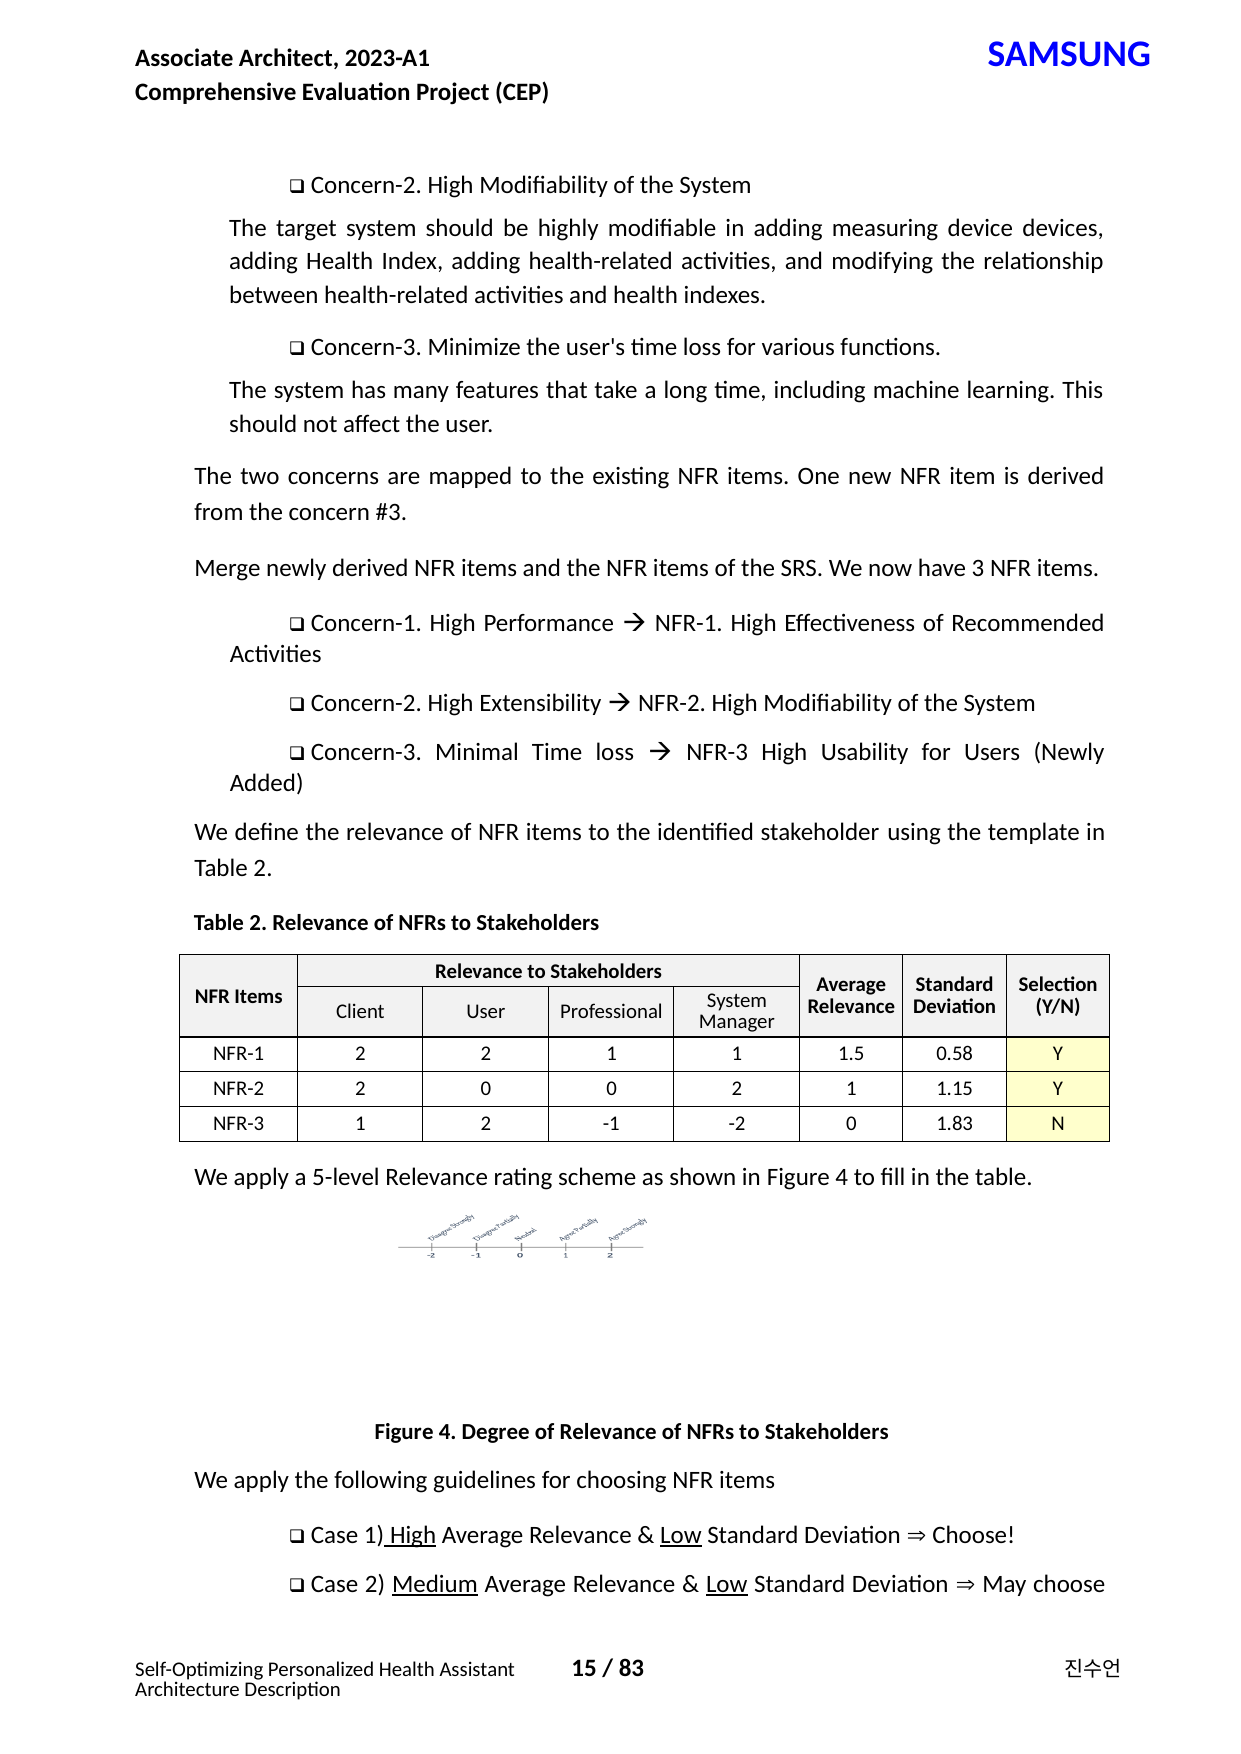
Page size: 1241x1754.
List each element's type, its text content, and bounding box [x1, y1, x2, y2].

table_cell 2 [298, 1038, 422, 1071]
table_cell 2 [674, 1072, 799, 1106]
table_cell -1 [549, 1107, 673, 1141]
table_cell System Manager [674, 987, 799, 1036]
table_header Average Relevance [800, 955, 902, 1036]
table_header Relevance to Stakeholders [298, 955, 799, 986]
table_cell Y [1007, 1038, 1109, 1071]
table_cell NFR-3 [180, 1107, 297, 1141]
table_cell 1 [800, 1072, 902, 1106]
table_cell User [423, 987, 548, 1036]
table_cell NFR-2 [180, 1072, 297, 1106]
table_header Standard Deviation [903, 955, 1006, 1036]
table_cell Professional [549, 987, 673, 1036]
table_cell 2 [423, 1038, 548, 1071]
table_cell 0 [800, 1107, 902, 1141]
table_cell 2 [298, 1072, 422, 1106]
table_header NFR Items [180, 955, 297, 1036]
text The two concerns are mapped to the existing NFR items. One new NFR item is derived from the concern #3. [194, 460, 1105, 527]
table_cell Client [298, 987, 422, 1036]
table_cell 1 [298, 1107, 422, 1141]
text Concern-2. High Extensibility NFR-2. High Modifiability of the System [229, 687, 1105, 717]
text The system has many features that take a long time, including machine learning. This should not affect the user. [229, 374, 1105, 438]
text Concern-2. High Modifiability of the System [229, 169, 1105, 199]
text Figure 4. Degree of Relevance of NFRs to Stakeholders [158, 1417, 1105, 1445]
table_cell 0.58 [903, 1038, 1006, 1071]
table_cell 1.5 [800, 1038, 902, 1071]
text Case 1) High Average Relevance & Low Standard Deviation Choose! [229, 1519, 1105, 1549]
text Concern-3. Minimize the user's time loss for various functions. [229, 331, 1105, 362]
table_cell 1 [674, 1038, 799, 1071]
table_cell N [1007, 1107, 1109, 1141]
text Merge newly derived NFR items and the NFR items of the SRS. We now have 3 NFR items. [194, 552, 1105, 582]
text Concern-3. Minimal Time loss NFR-3 High Usability for Users (Newly Added) [229, 736, 1105, 797]
table_cell NFR-1 [180, 1038, 297, 1071]
text We apply the following guidelines for choosing NFR items [194, 1464, 1105, 1494]
table_cell -2 [674, 1107, 799, 1141]
text We apply a 5-level Relevance rating scheme as shown in Figure 4 to fill in the table. [194, 1161, 1105, 1191]
table_cell 1.15 [903, 1072, 1006, 1106]
text The target system should be highly modifiable in adding measuring device devices, adding Health Index, adding health-related activities, and modifying the relationship between health-related activities and health indexes. [229, 212, 1105, 309]
table_cell 2 [423, 1107, 548, 1141]
table_cell 1.83 [903, 1107, 1006, 1141]
table_cell 0 [423, 1072, 548, 1106]
table_cell 0 [549, 1072, 673, 1106]
text Concern-1. High Performance NFR-1. High Effectiveness of Recommended Activities [229, 607, 1105, 668]
text We define the relevance of NFR items to the identified stakeholder using the template in Table 2. [194, 816, 1105, 883]
table_cell 1 [549, 1038, 673, 1071]
table_cell Y [1007, 1072, 1109, 1106]
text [229, 1568, 1105, 1599]
table_header Selection (Y/N) [1007, 955, 1109, 1036]
